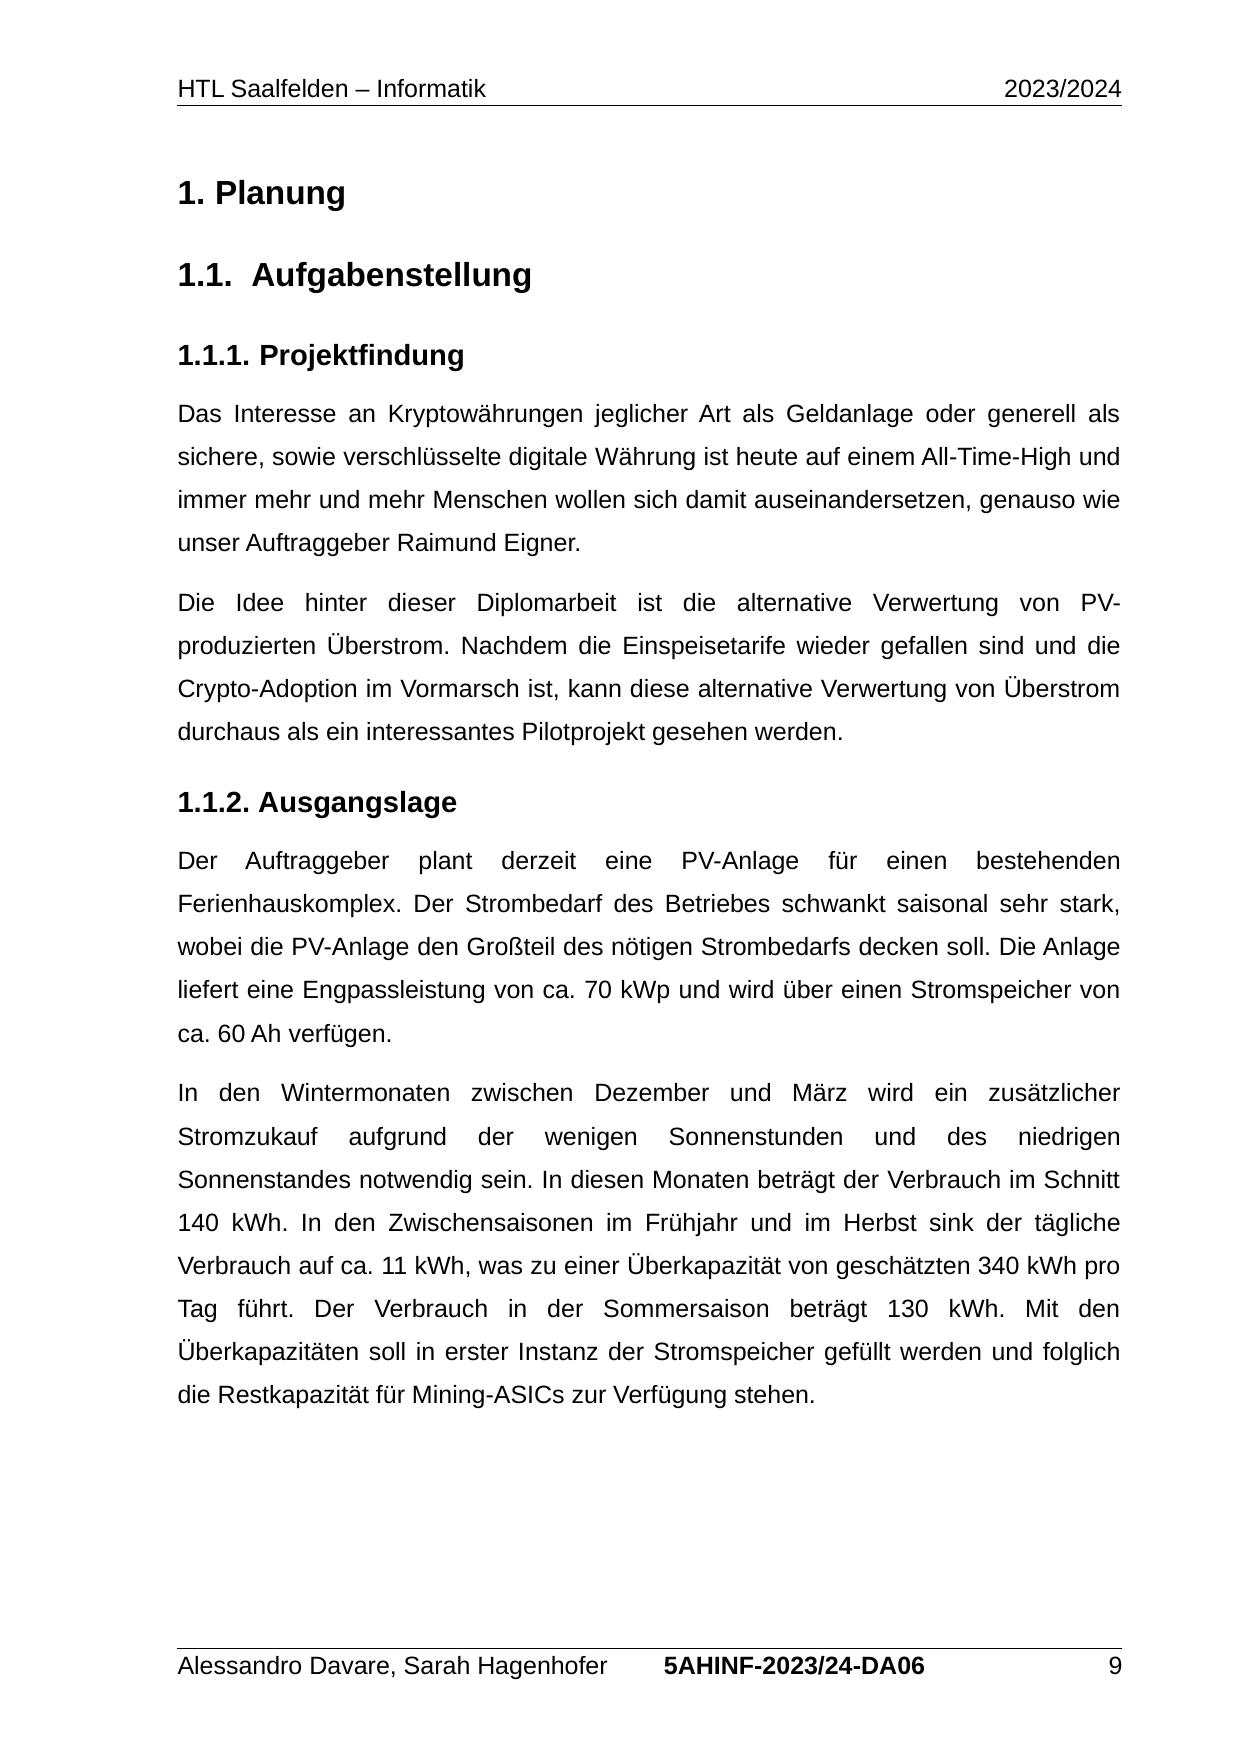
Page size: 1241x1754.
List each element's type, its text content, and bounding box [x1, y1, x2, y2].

text Der Auftraggeber plant derzeit eine PV-Anlage für einen bestehenden Ferienhauskomplex. Der Strombedarf des Betriebes schwankt saisonal sehr stark, wobei die PV-Anlage den Großteil des nötigen Strombedarfs decken soll. Die Anlage liefert eine Engpassleistung von ca. 70 kWp und wird über einen Stromspeicher von ca. 60 Ah verfügen. [177, 846, 1122, 1047]
text Das Interesse an Kryptowährungen jeglicher Art als Geldanlage oder generell als sichere, sowie verschlüsselte digitale Währung ist heute auf einem All-Time-High und immer mehr und mehr Menschen wollen sich damit auseinandersetzen, genauso wie unser Auftraggeber Raimund Eigner. [177, 399, 1122, 557]
subtitle Aufgabenstellung [177, 255, 1122, 294]
subtitle Projektfindung [177, 338, 1122, 371]
text In den Wintermonaten zwischen Dezember und März wird ein zusätzlicher Stromzukauf aufgrund der wenigen Sonnenstunden und des niedrigen Sonnenstandes notwendig sein. In diesen Monaten beträgt der Verbrauch im Schnitt 140 kWh. In den Zwischensaisonen im Frühjahr und im Herbst sink der tägliche Verbrauch auf ca. 11 kWh, was zu einer Überkapazität von geschätzten 340 kWh pro Tag führt. Der Verbrauch in der Sommersaison beträgt 130 kWh. Mit den Überkapazitäten soll in erster Instanz der Stromspeicher gefüllt werden und folglich die Restkapazität für Mining-ASICs zur Verfügung stehen. [177, 1078, 1122, 1409]
text Die Idee hinter dieser Diplomarbeit ist die alternative Verwertung von PV-produzierten Überstrom. Nachdem die Einspeisetarife wieder gefallen sind und die Crypto-Adoption im Vormarsch ist, kann diese alternative Verwertung von Überstrom durchaus als ein interessantes Pilotprojekt gesehen werden. [177, 588, 1122, 746]
subtitle Ausgangslage [177, 785, 1122, 819]
subtitle Planung [177, 173, 1122, 211]
